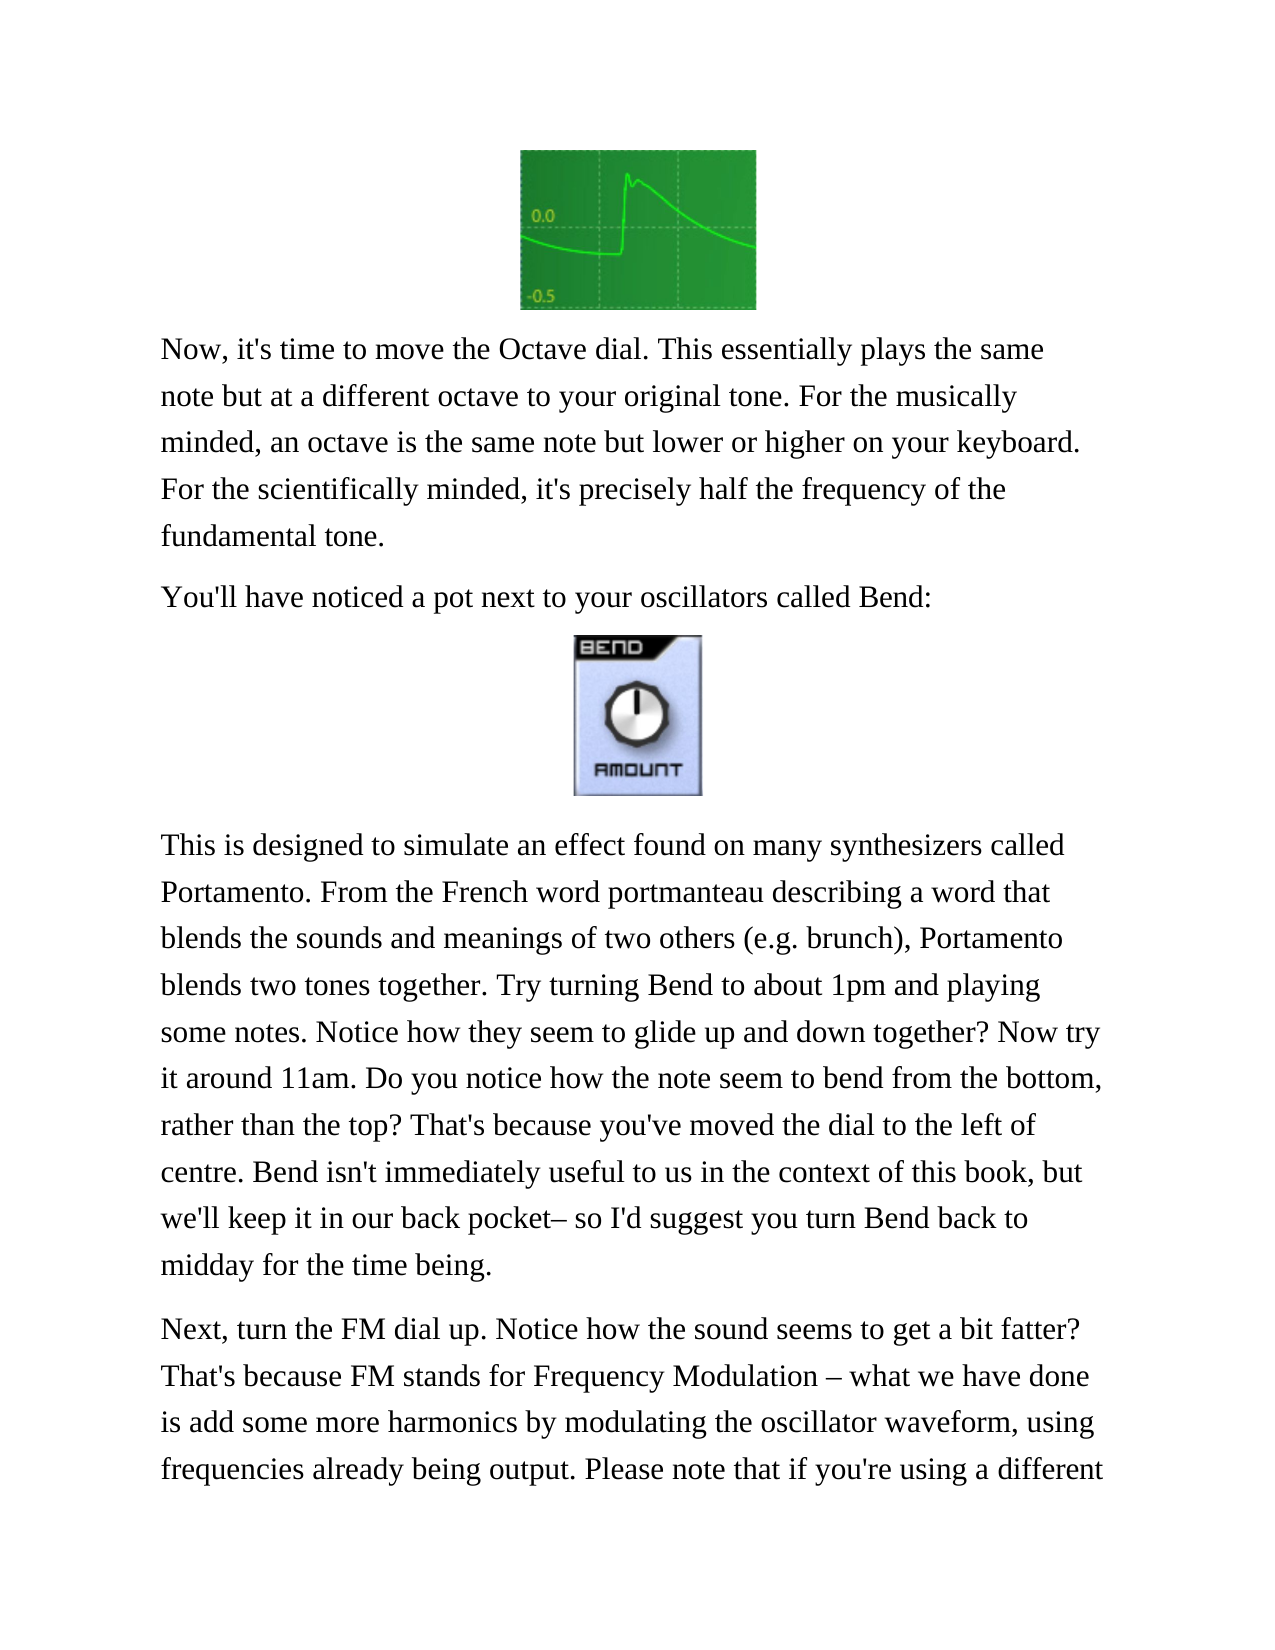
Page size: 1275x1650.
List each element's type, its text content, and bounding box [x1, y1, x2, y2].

picture [520, 150, 757, 310]
text You'll have noticed a pot next to your oscillators called Bend: [160, 578, 1275, 614]
text This is designed to simulate an effect found on many synthesizers called Portamento. From the French word portmanteau describing a word that blends the sounds and meanings of two others (e.g. brunch), Portamento blends two tones together. Try turning Bend to about 1pm and playing some notes. Notice how they seem to glide up and down together? Now try it around 11am. Do you notice how the note seem to bend from the bottom, rather than the top? That's because you've moved the dial to the left of centre. Bend isn't immediately useful to us in the context of this book, but we'll keep it in our back pocket– so I'd suggest you turn Bend back to midday for the time being. [160, 654, 1111, 1282]
text Now, it's time to move the Octave dial. This essentially plays the same note but at a different octave to your original tone. For the musically minded, an octave is the same note but lower or higher on your keyboard. For the scientifically minded, it's precisely half the frequency of the fundamental tone. [160, 330, 1106, 553]
text Next, turn the FM dial up. Notice how the sound seems to get a bit fatter? That's because FM stands for Frequency Modulation – what we have done is add some more harmonics by modulating the oscillator waveform, using frequencies already being output. Please note that if you're using a different [160, 1310, 1105, 1486]
picture [573, 635, 704, 654]
